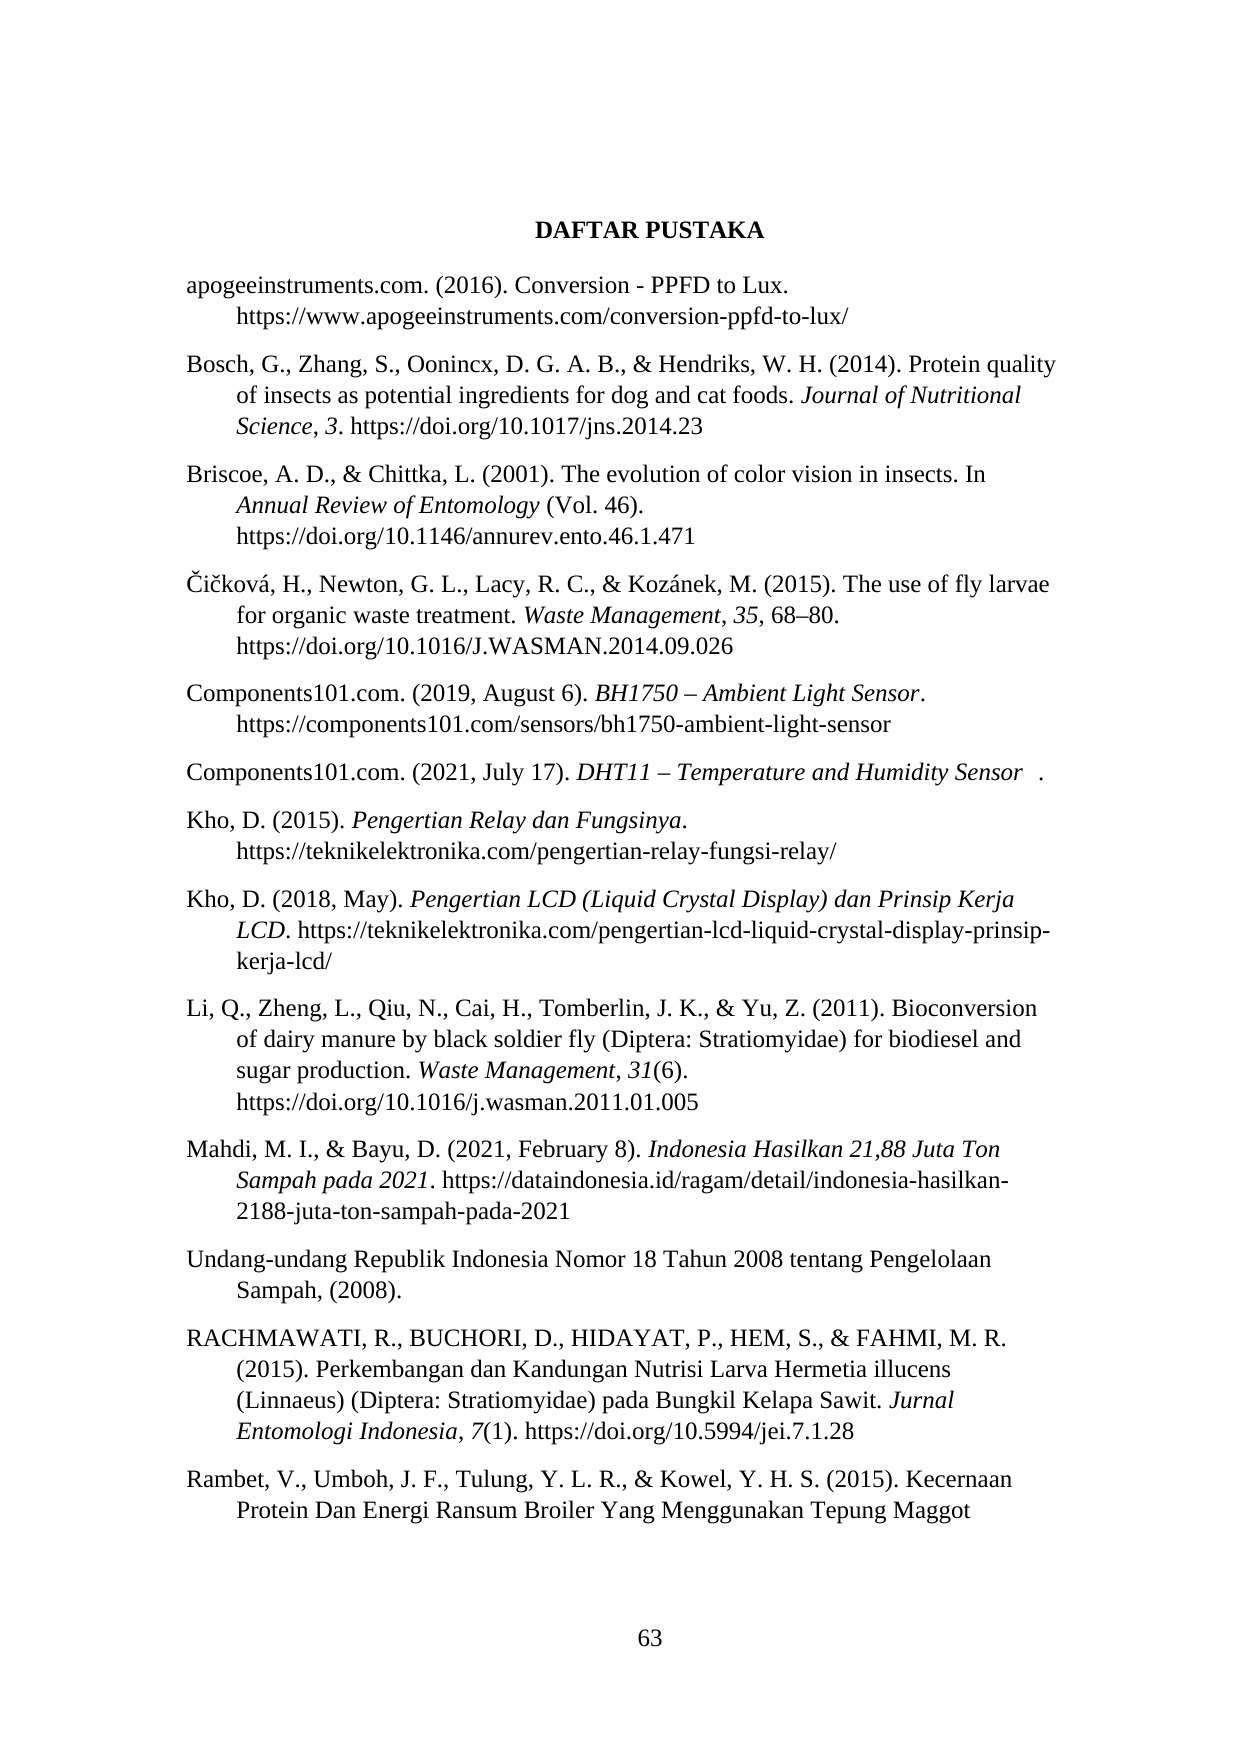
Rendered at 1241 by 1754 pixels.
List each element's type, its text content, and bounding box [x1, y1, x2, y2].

subtitle DAFTAR PUSTAKA [236, 215, 1063, 243]
